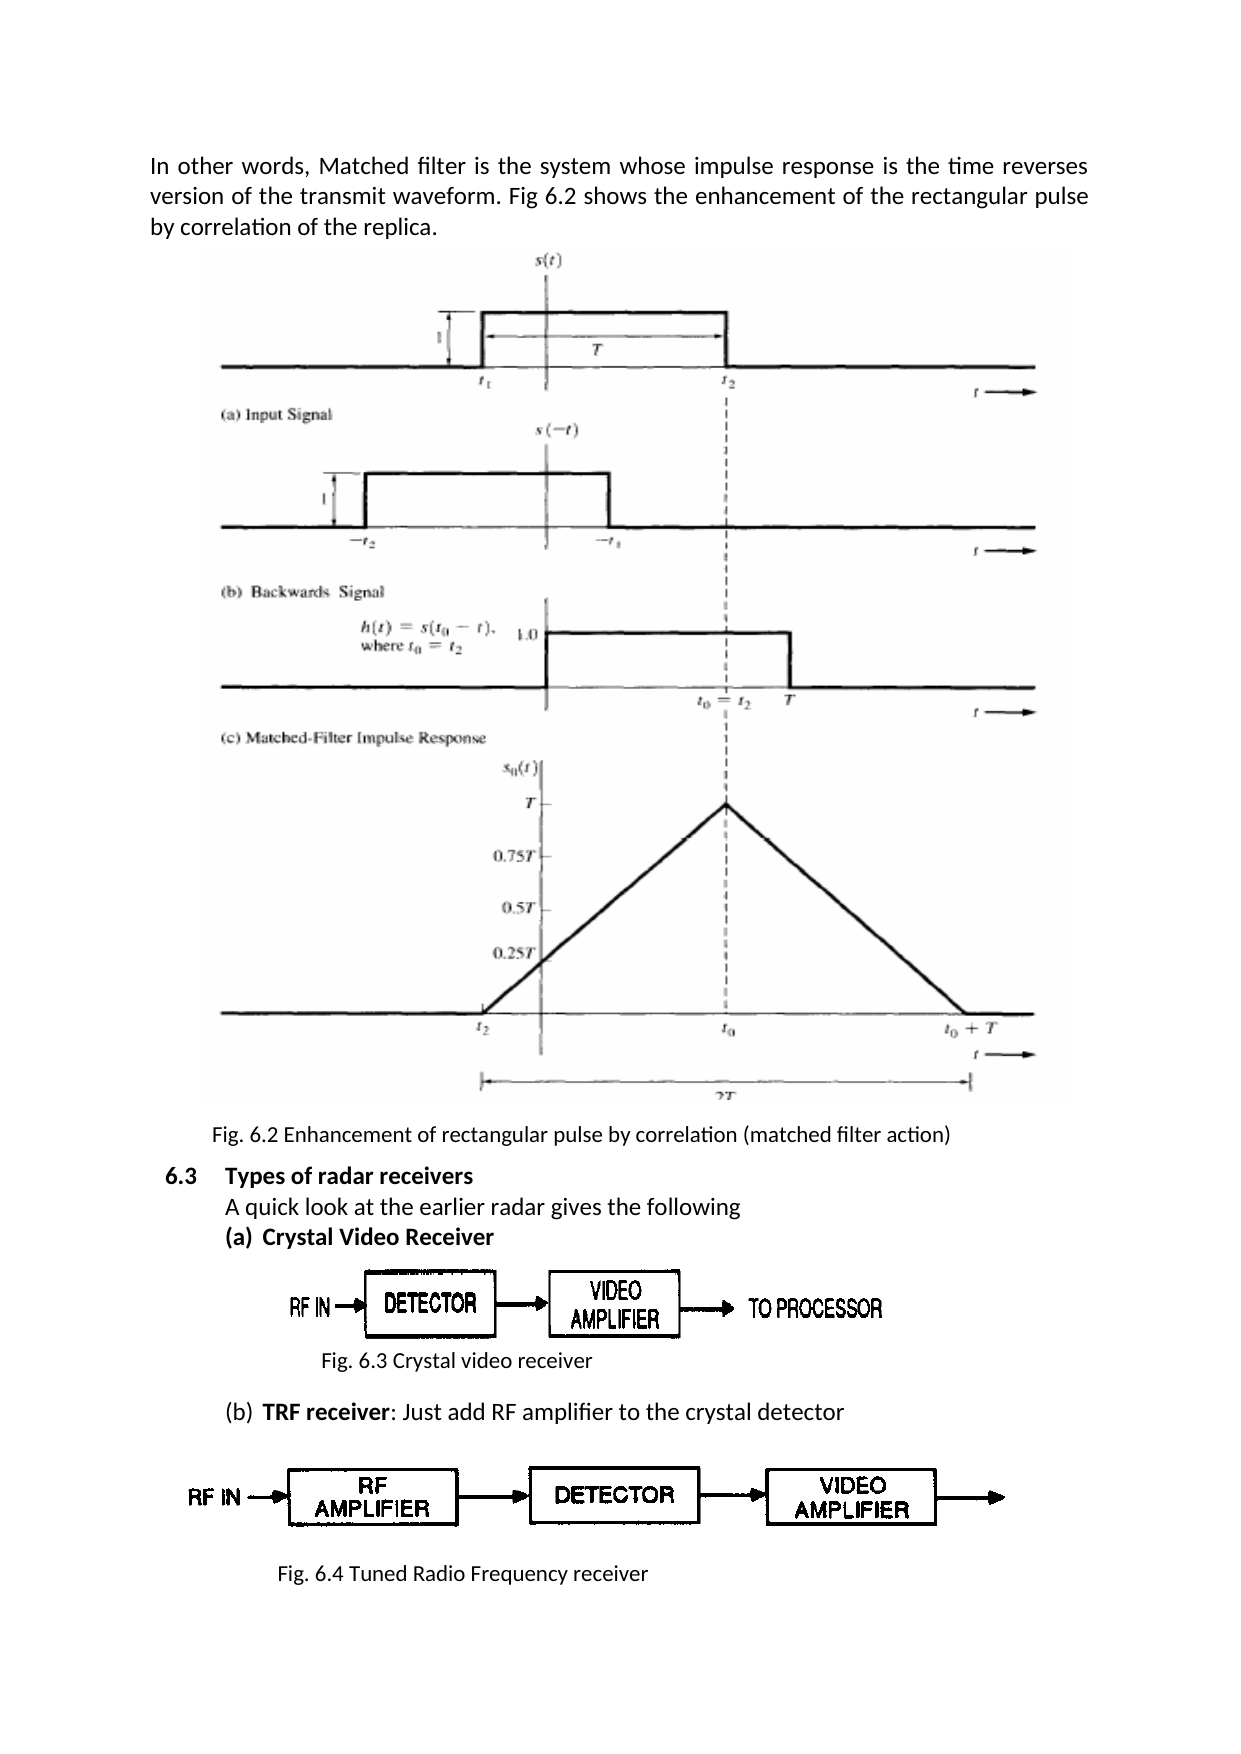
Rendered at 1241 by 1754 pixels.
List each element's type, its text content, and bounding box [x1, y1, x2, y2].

text In other words, Matched filter is the system whose impulse response is the time reverses version of the transmit waveform. Fig 6.2 shows the enhancement of the rectangular pulse by correlation of the replica. [150, 150, 1090, 242]
text A quick look at the earlier radar gives the following [225, 1191, 1090, 1221]
list Crystal Video Receiver [225, 1221, 1090, 1252]
list Types of radar receivers [165, 1160, 1090, 1191]
list TRF receiver: Just add RF amplifier to the crystal detector [225, 1397, 1090, 1427]
